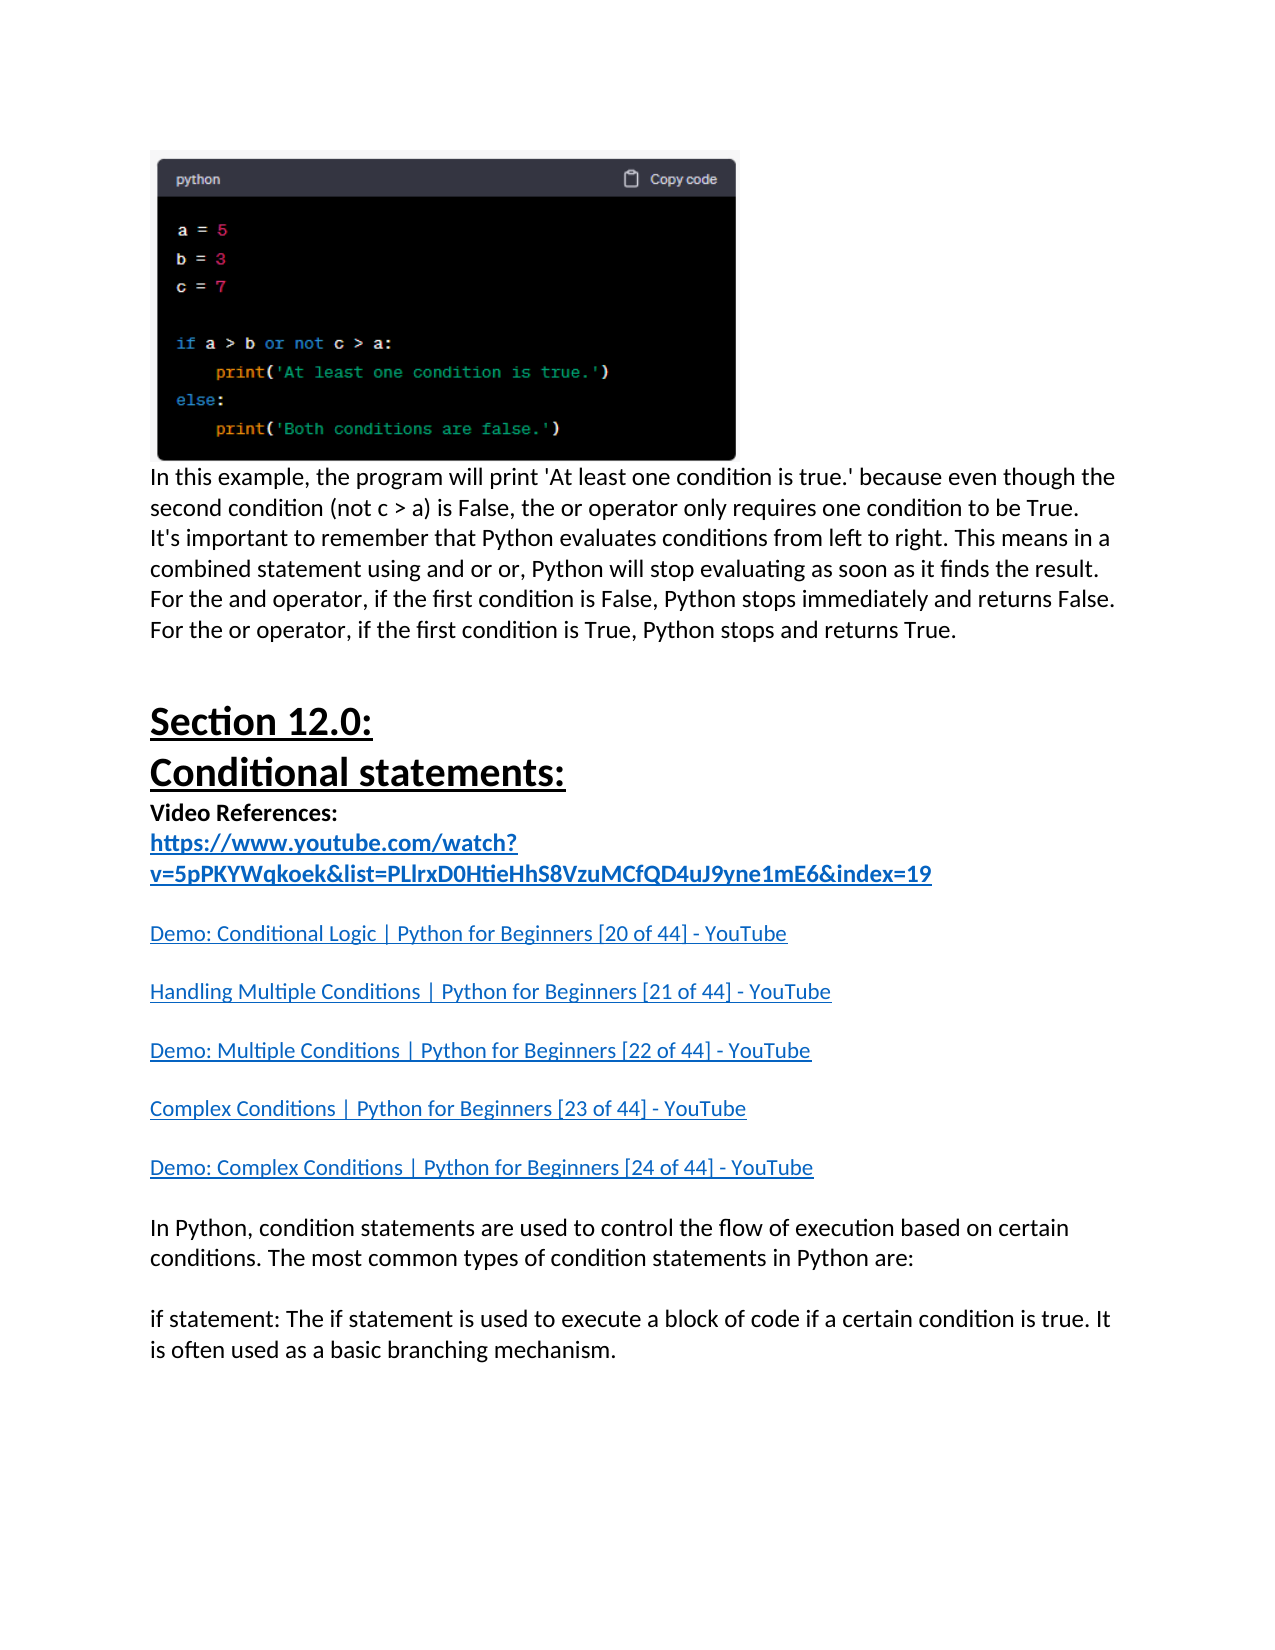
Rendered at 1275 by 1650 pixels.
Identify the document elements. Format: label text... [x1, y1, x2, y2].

text Handling Multiple Conditions | Python for Beginners [21 of 44] - YouTube [150, 977, 1125, 1006]
text Demo: Conditional Logic | Python for Beginners [20 of 44] - YouTube [150, 919, 1125, 947]
text Demo: Multiple Conditions | Python for Beginners [22 of 44] - YouTube [150, 1036, 1125, 1064]
picture [150, 150, 740, 462]
text It's important to remember that Python evaluates conditions from left to right. This means in a combined statement using and or or, Python will stop evaluating as soon as it finds the result. For the and operator, if the first condition is False, Python stops immediately and returns False. For the or operator, if the first condition is True, Python stops and returns True. [150, 522, 1125, 644]
text Video References: https://www.youtube.com/watch?v=5pPKYWqkoek&list=PLlrxD0HtieHhS8VzuMCfQD4uJ9yne1mE6&index=19 [150, 797, 1125, 888]
text Section 12.0: [150, 695, 1125, 746]
text In Python, condition statements are used to control the flow of execution based on certain conditions. The most common types of condition statements in Python are: [150, 1212, 1125, 1273]
text In this example, the program will print 'At least one condition is true.' because even though the second condition (not c > a) is False, the or operator only requires one condition to be True. [150, 461, 1125, 522]
text Demo: Complex Conditions | Python for Beginners [24 of 44] - YouTube [150, 1153, 1125, 1181]
text Conditional statements: [150, 746, 1125, 797]
text Complex Conditions | Python for Beginners [23 of 44] - YouTube [150, 1094, 1125, 1123]
text if statement: The if statement is used to execute a block of code if a certain condition is true. It is often used as a basic branching mechanism. [150, 1303, 1125, 1364]
